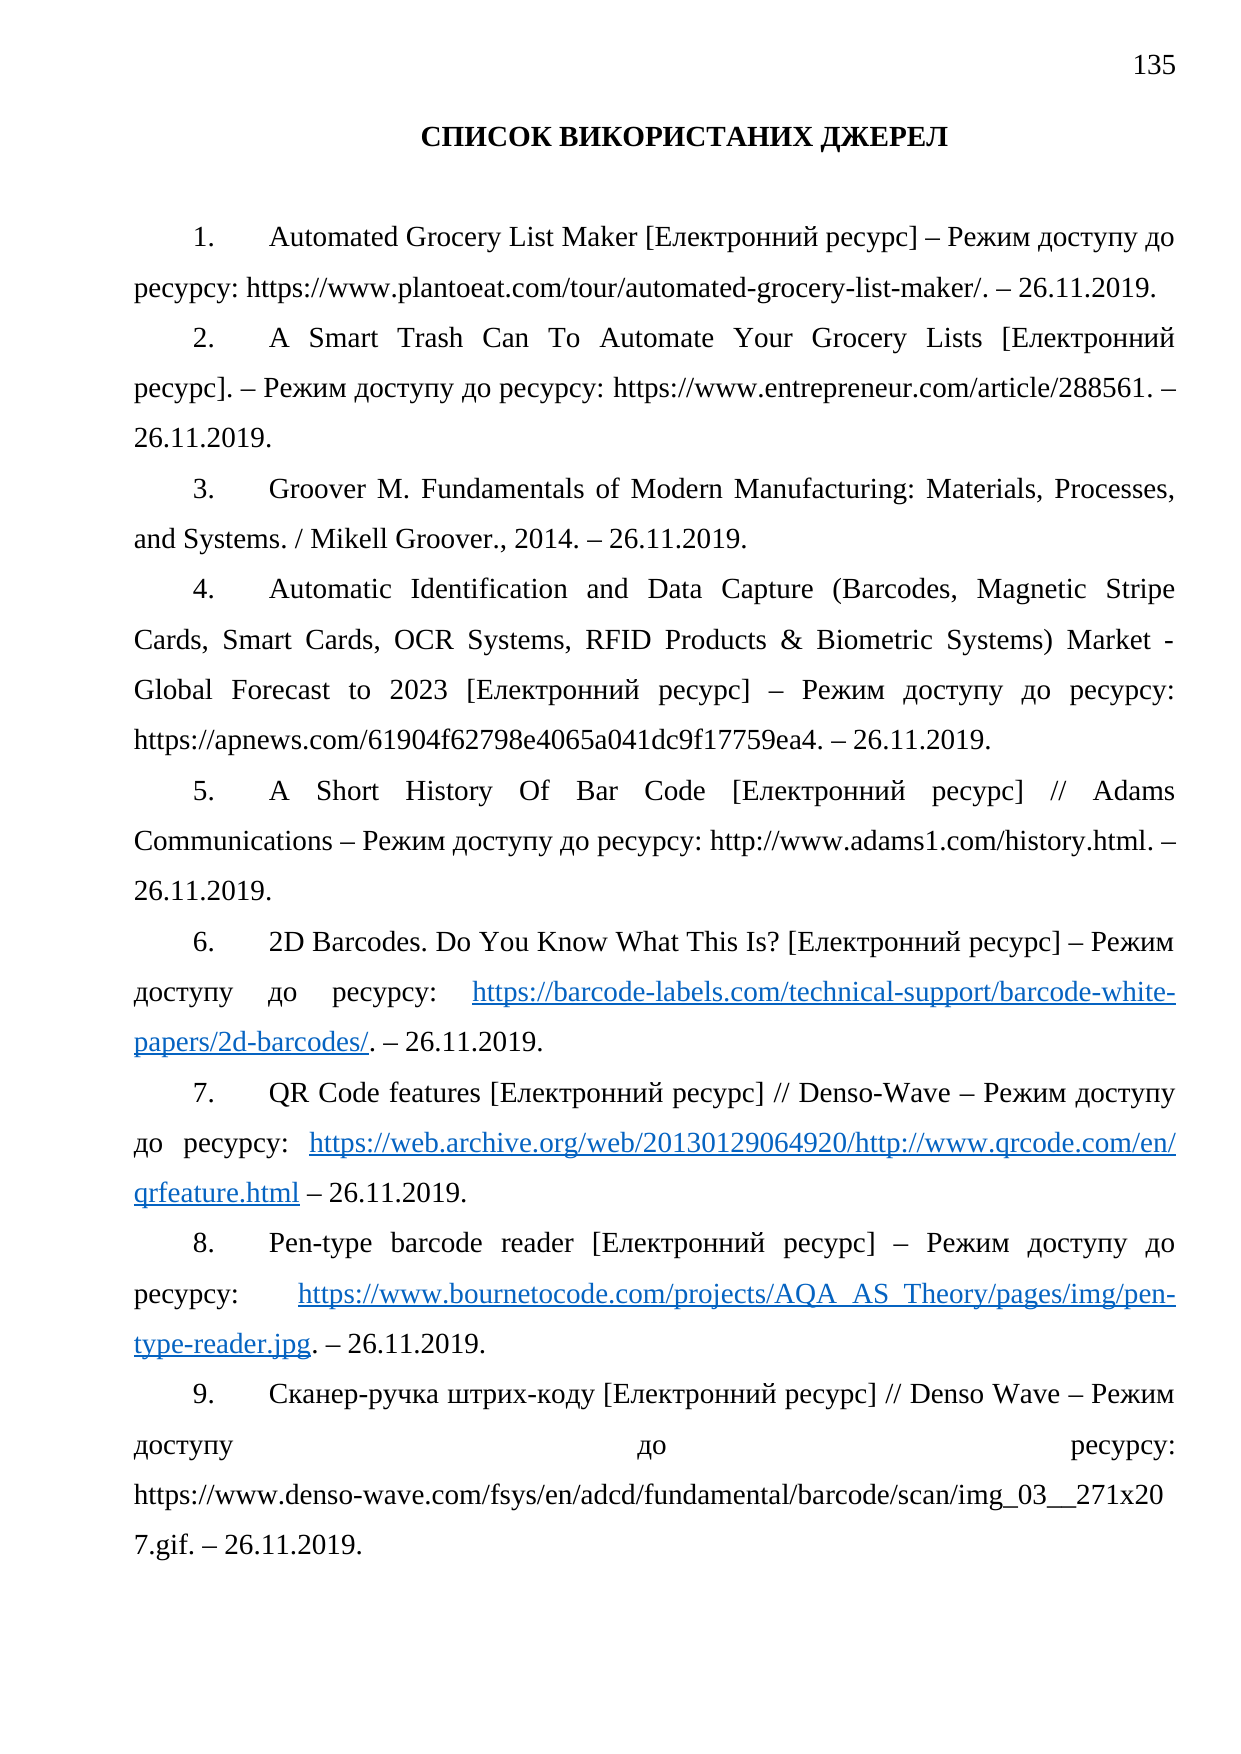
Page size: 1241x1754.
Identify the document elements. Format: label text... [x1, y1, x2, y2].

subtitle СПИСОК ВИКОРИСТАНИХ ДЖЕРЕЛ [119, 119, 1176, 152]
list Groover M. Fundamentals of Modern Manufacturing: Materials, Processes, and Systems. / Mikell Groover., 2014. – 26.11.2019. [133, 471, 1176, 555]
list A Smart Trash Can To Automate Your Grocery Lists [Електронний ресурс]. – Режим доступу до ресурсу: https://www.entrepreneur.com/article/288561. – 26.11.2019. [133, 320, 1176, 454]
list Сканер-ручка штрих-коду [Електронний ресурс] // Denso Wave – Режим доступу до ресурсу: https://www.denso-wave.com/fsys/en/adcd/fundamental/barcode/scan/img_03__271x207.gif. – 26.11.2019. [133, 1377, 1176, 1561]
list QR Code features [Електронний ресурс] // Denso-Wave – Режим доступу до ресурсу: https://web.archive.org/web/20130129064920/http://www.qrcode.com/en/qrfeature.html – 26.11.2019. [133, 1075, 1176, 1209]
list A Short History Of Bar Code [Електронний ресурс] // Adams Communications – Режим доступу до ресурсу: http://www.adams1.com/history.html. – 26.11.2019. [133, 773, 1176, 907]
list 2D Barcodes. Do You Know What This Is? [Електронний ресурс] – Режим доступу до ресурсу: https://barcode-labels.com/technical-support/barcode-white-papers/2d-barcodes/. – 26.11.2019. [133, 924, 1176, 1058]
list Automated Grocery List Maker [Електронний ресурс] – Режим доступу до ресурсу: https://www.plantoeat.com/tour/automated-grocery-list-maker/. – 26.11.2019. [133, 219, 1176, 303]
list Pen-type barcode reader [Електронний ресурс] – Режим доступу до ресурсу: https://www.bournetocode.com/projects/AQA_AS_Theory/pages/img/pen-type-reader.jpg. – 26.11.2019. [133, 1226, 1176, 1360]
list Automatic Identification and Data Capture (Barcodes, Magnetic Stripe Cards, Smart Cards, OCR Systems, RFID Products & Biometric Systems) Market - Global Forecast to 2023 [Електронний ресурс] – Режим доступу до ресурсу: https://apnews.com/61904f62798e4065a041dc9f17759ea4. – 26.11.2019. [133, 572, 1176, 756]
